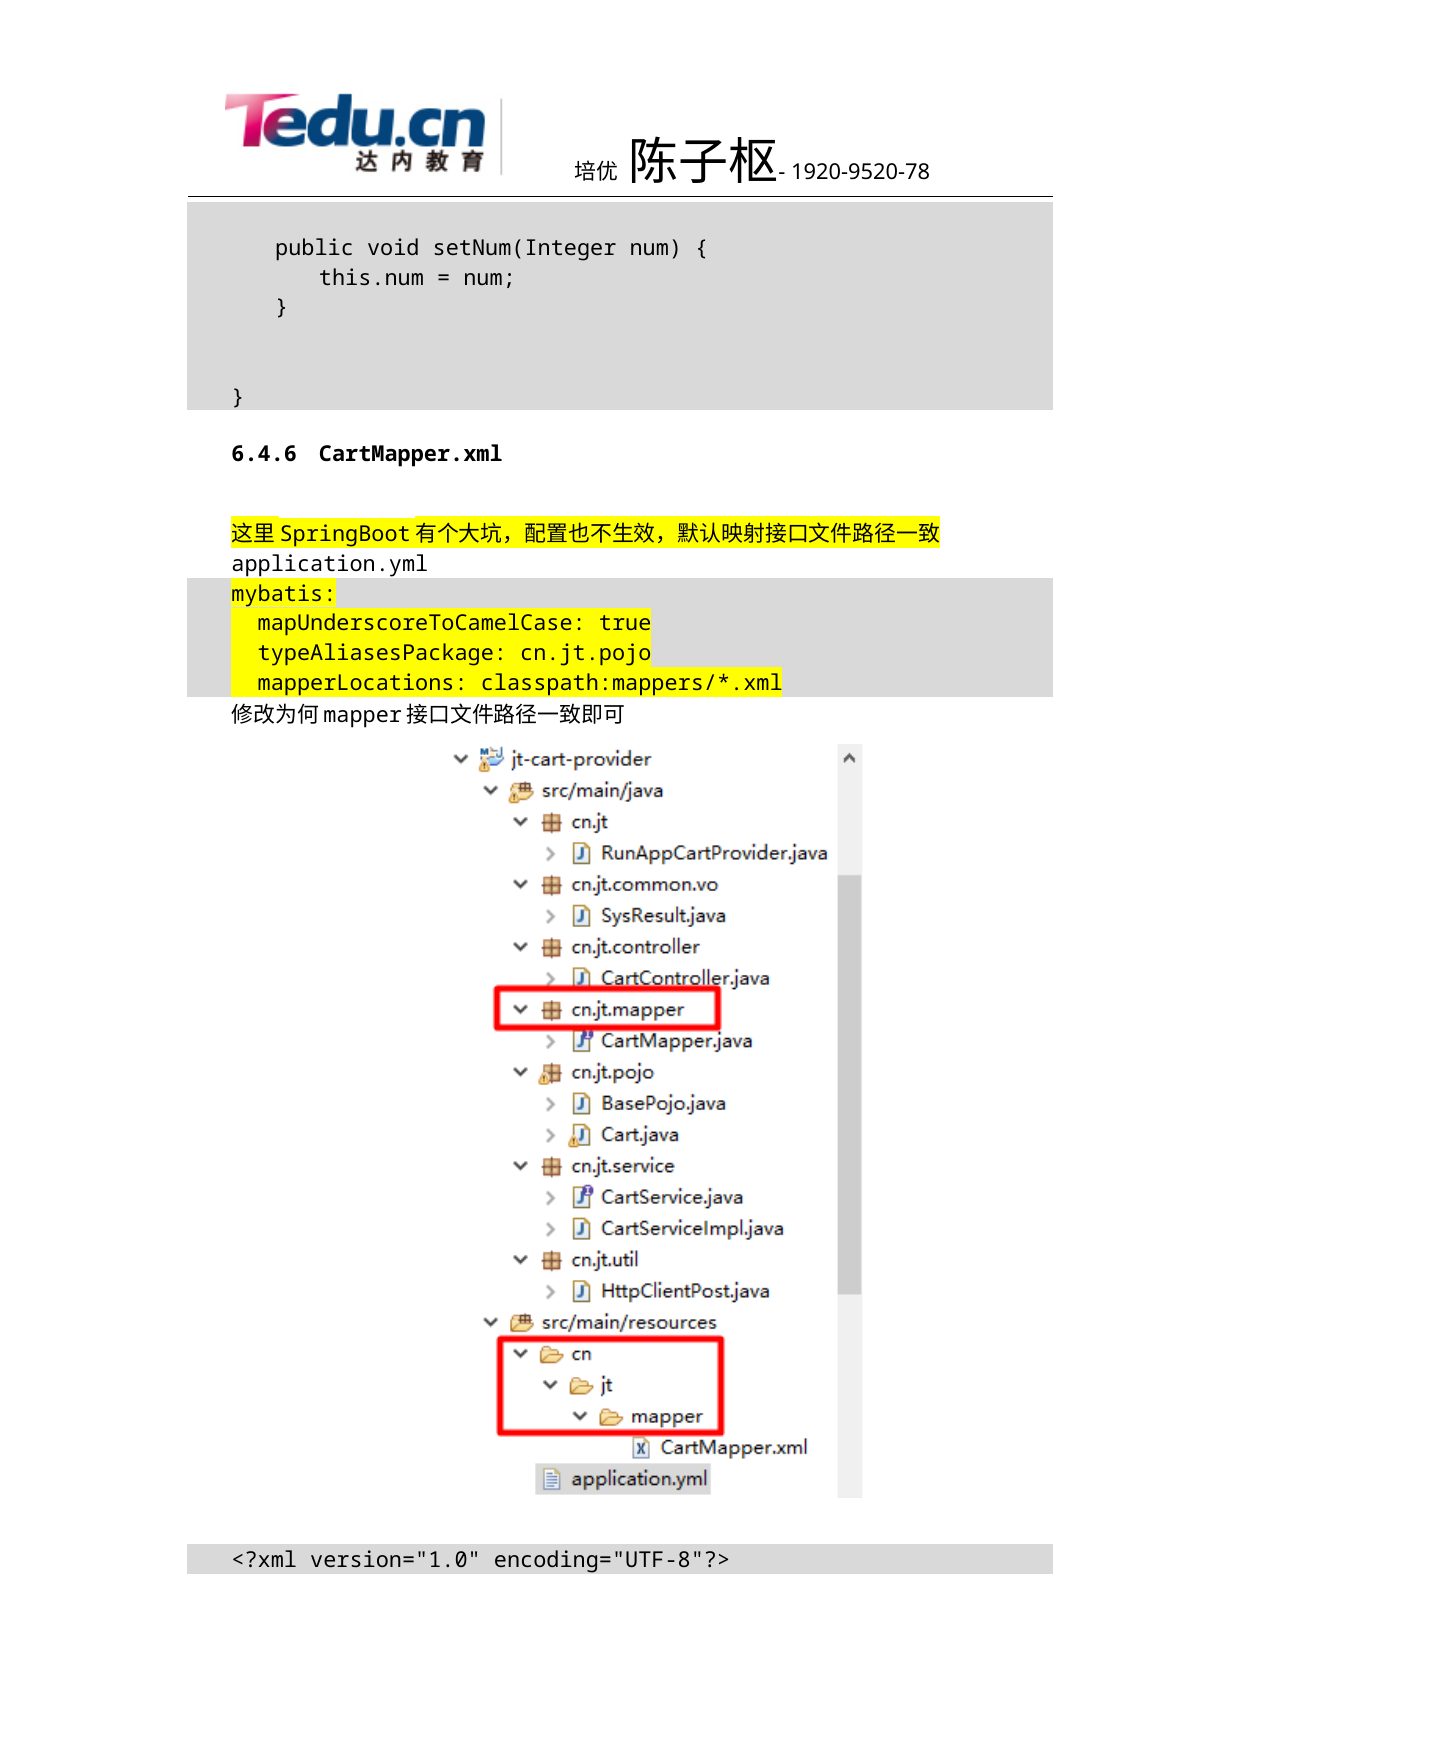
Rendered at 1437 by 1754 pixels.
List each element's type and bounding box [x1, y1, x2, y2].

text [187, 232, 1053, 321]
picture [225, 88, 507, 180]
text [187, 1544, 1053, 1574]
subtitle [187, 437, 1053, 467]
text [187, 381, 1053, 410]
picture [415, 744, 863, 1498]
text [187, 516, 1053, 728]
